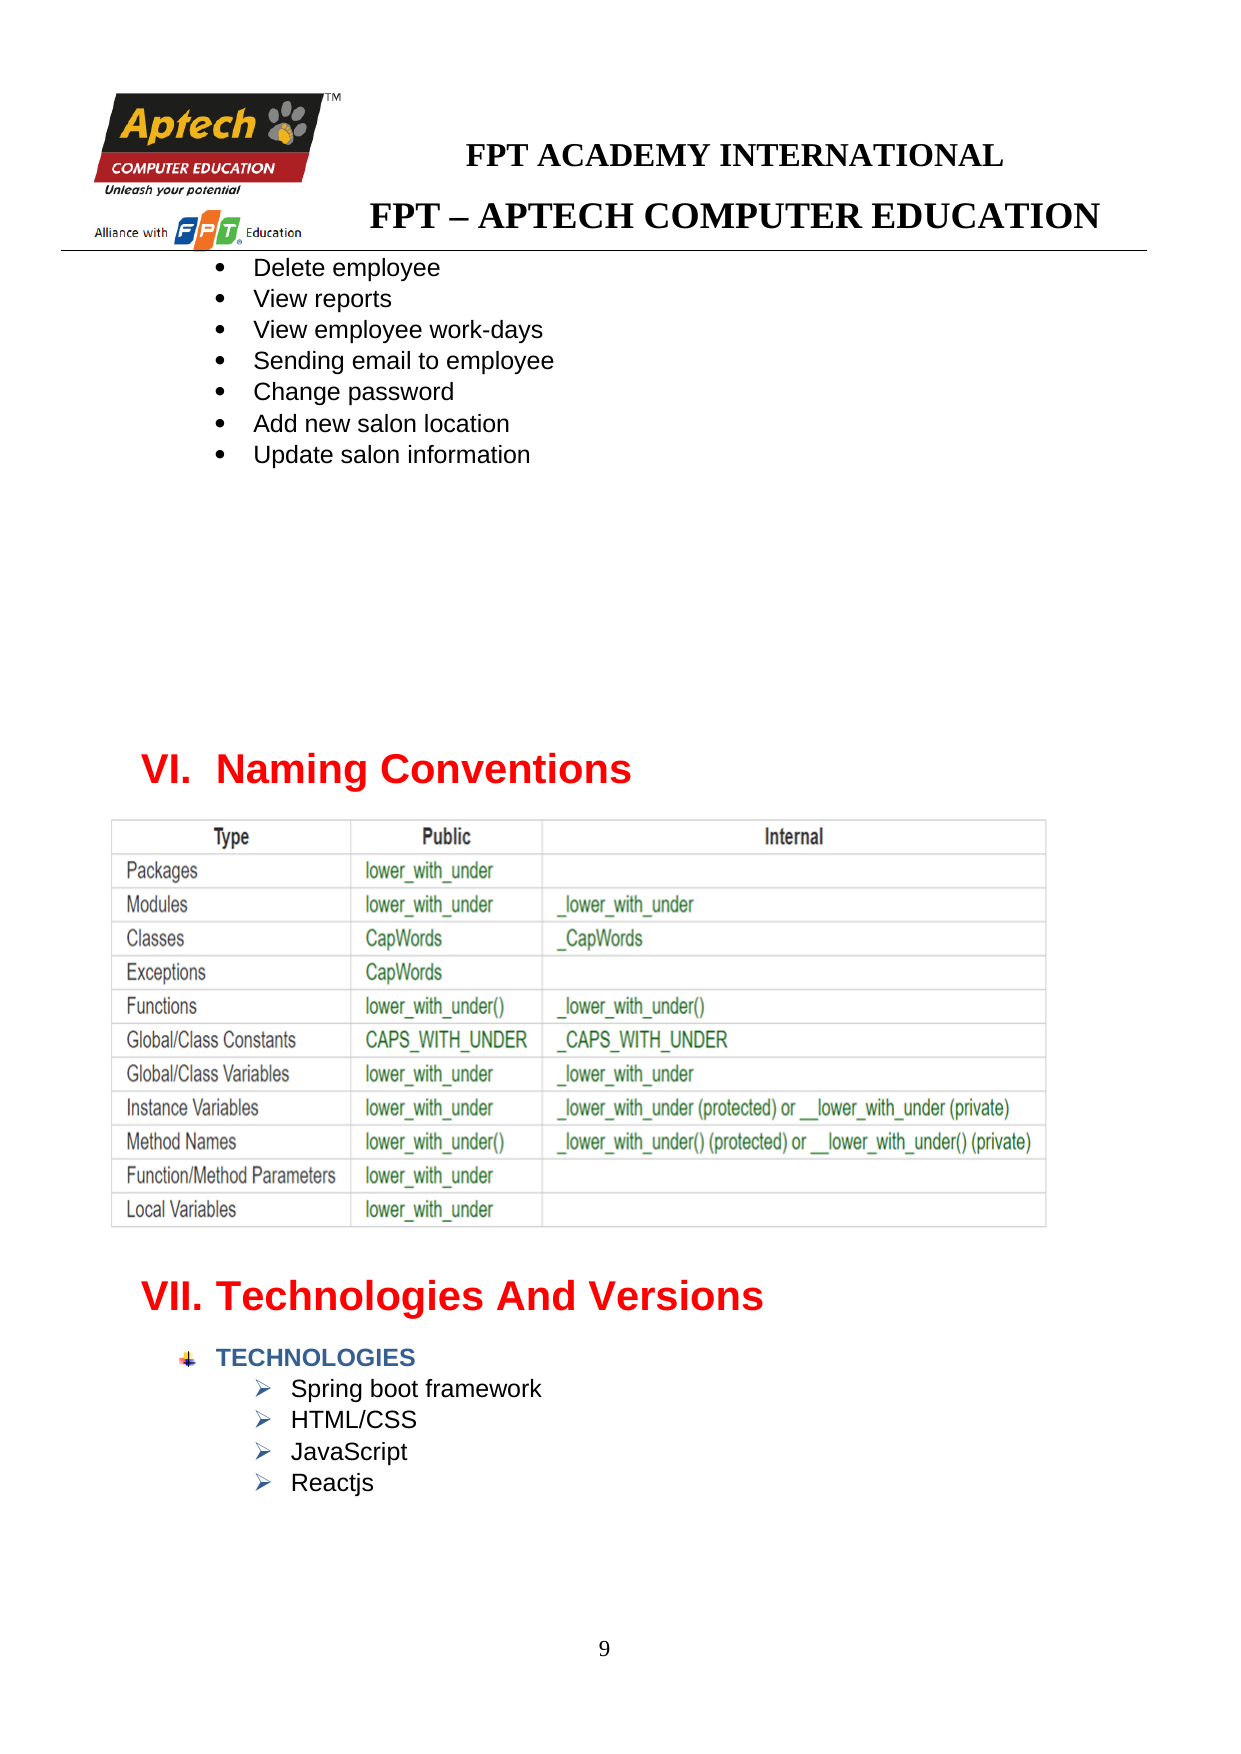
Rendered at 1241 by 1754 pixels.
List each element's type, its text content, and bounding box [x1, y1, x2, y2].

list Delete employee [216, 251, 1105, 282]
subtitle Naming Conventions [141, 744, 1105, 792]
list HTML/CSS [253, 1405, 1105, 1434]
subtitle Technologies And Versions [141, 1271, 1105, 1319]
list Spring boot framework [253, 1374, 1105, 1403]
picture [179, 1350, 196, 1367]
picture [90, 86, 344, 250]
list Sending email to employee [216, 346, 1105, 375]
list View employee work-days [216, 315, 1105, 344]
list Delete employee [216, 150, 1105, 250]
list Change password [216, 377, 1105, 406]
picture [103, 816, 1052, 1234]
list View reports [216, 284, 1105, 313]
list JavaScript [253, 1436, 1105, 1465]
list Update salon information [216, 440, 1105, 468]
list Add new salon location [216, 408, 1105, 437]
list Reactjs [253, 1468, 1105, 1496]
picture [90, 251, 216, 256]
list TECHNOLOGIES [178, 1343, 1105, 1372]
